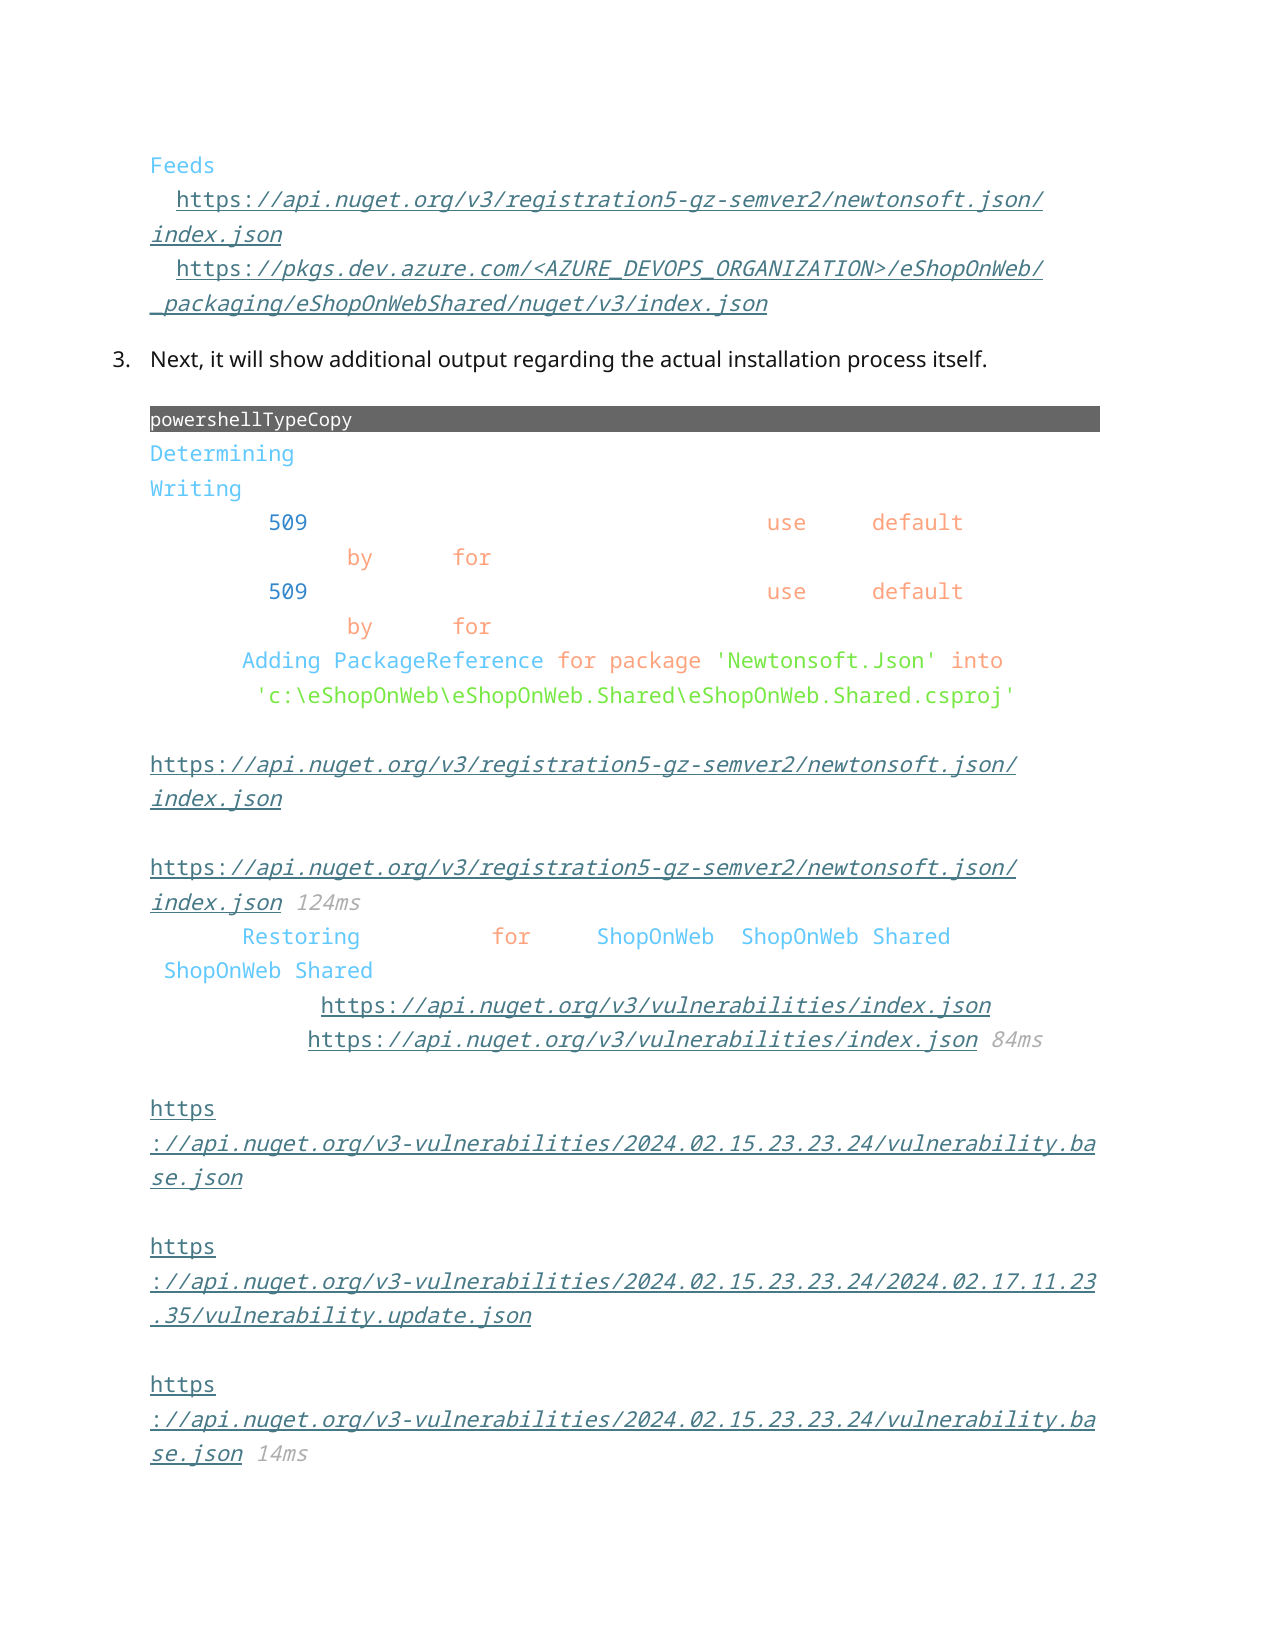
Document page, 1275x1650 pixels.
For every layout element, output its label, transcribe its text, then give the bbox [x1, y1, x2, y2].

text Feeds used: https://api.nuget.org/v3/registration5-gz-semver2/newtonsoft.json/index.json https://pkgs.dev.azure.com/<AZURE_DEVOPS_ORGANIZATION>/eShopOnWeb/_packaging/eShopOnWebShared/nuget/v3/index.json [150, 150, 1100, 318]
list Next, it will show additional output regarding the actual installation process itself. [112, 344, 1100, 374]
text powershellTypeCopy [150, 406, 1100, 432]
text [150, 438, 1100, 1468]
